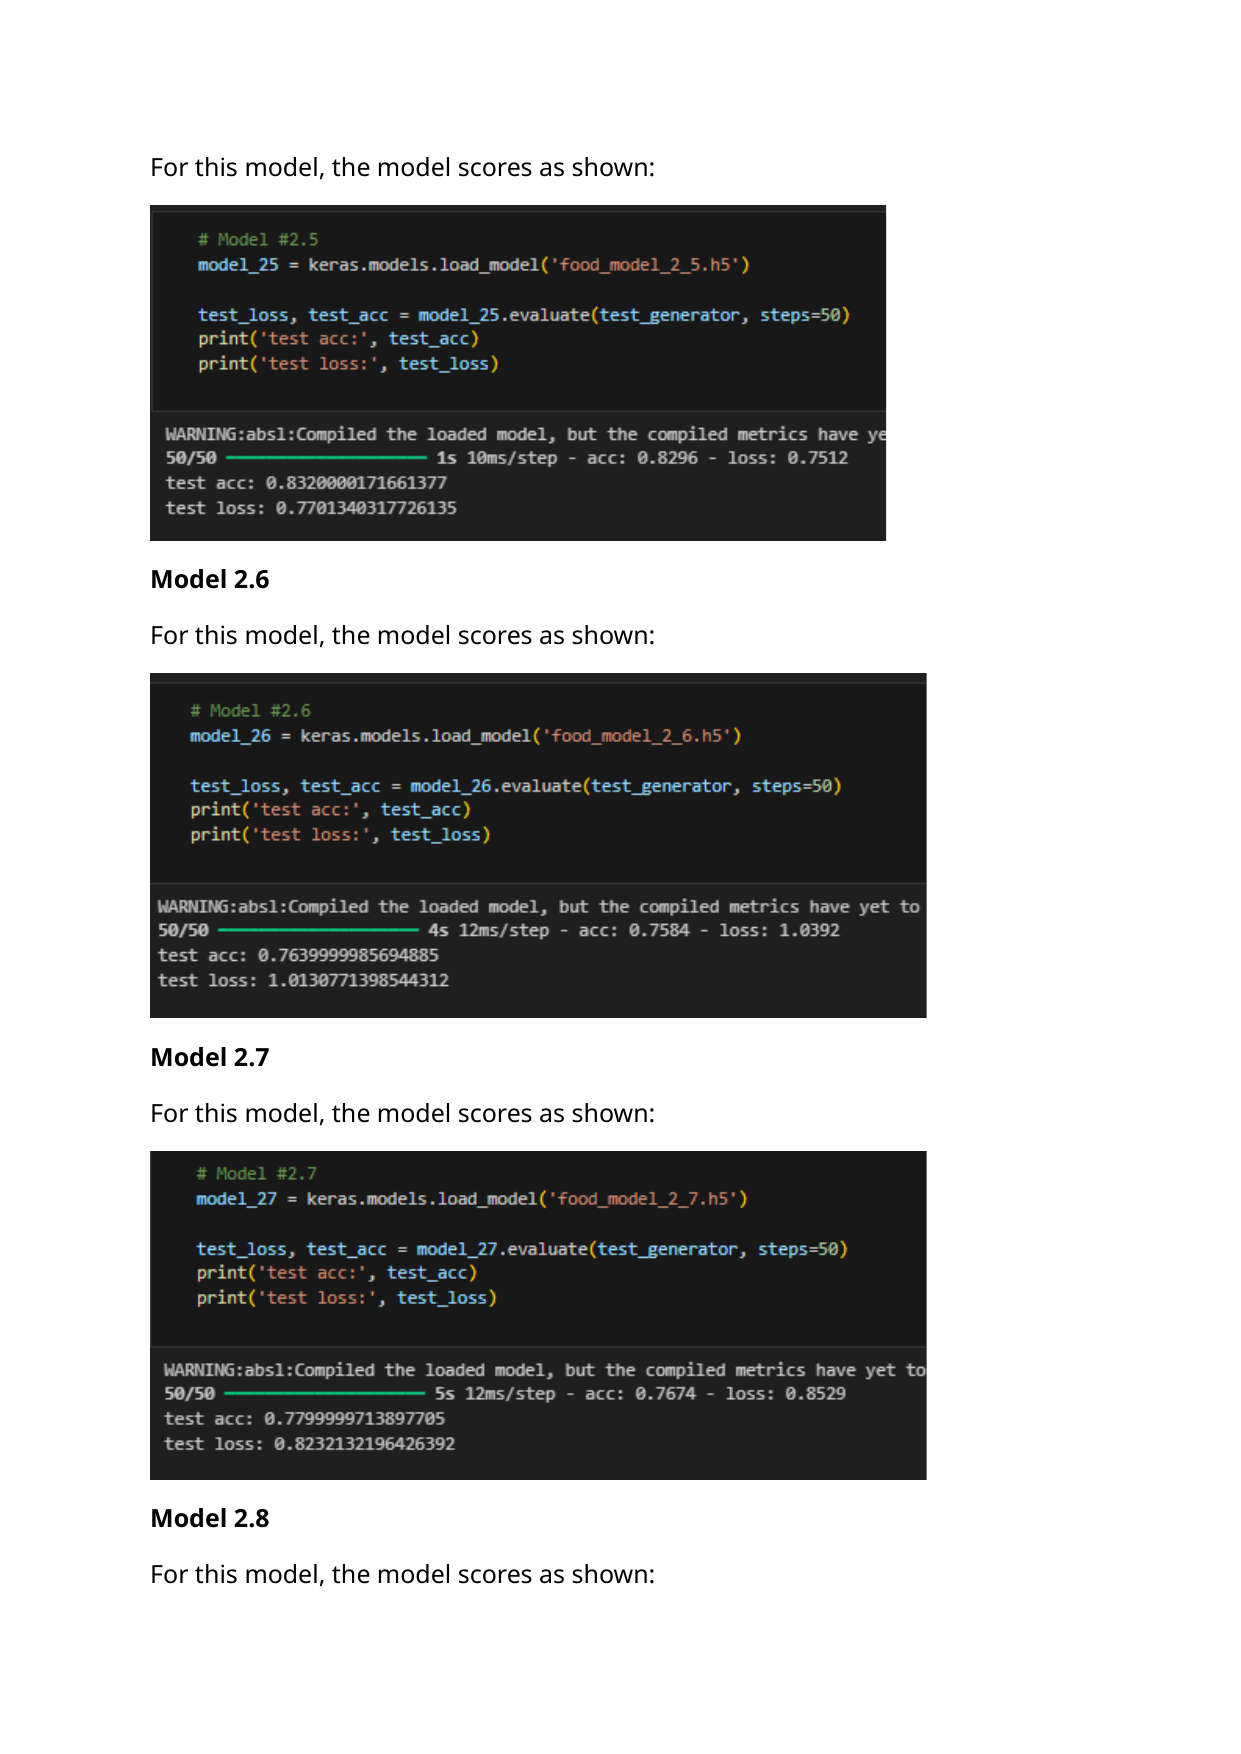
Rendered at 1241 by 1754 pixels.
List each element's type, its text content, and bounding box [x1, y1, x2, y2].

picture [150, 205, 887, 541]
text Model 2.8 [150, 1501, 1090, 1535]
text For this model, the model scores as shown: [150, 1557, 1090, 1591]
text For this model, the model scores as shown: [150, 618, 1090, 652]
picture [150, 1151, 927, 1480]
text For this model, the model scores as shown: [150, 150, 1090, 184]
text Model 2.6 [150, 562, 1090, 596]
picture [150, 673, 927, 1018]
text Model 2.7 [150, 1039, 1090, 1073]
text For this model, the model scores as shown: [150, 1095, 1090, 1129]
